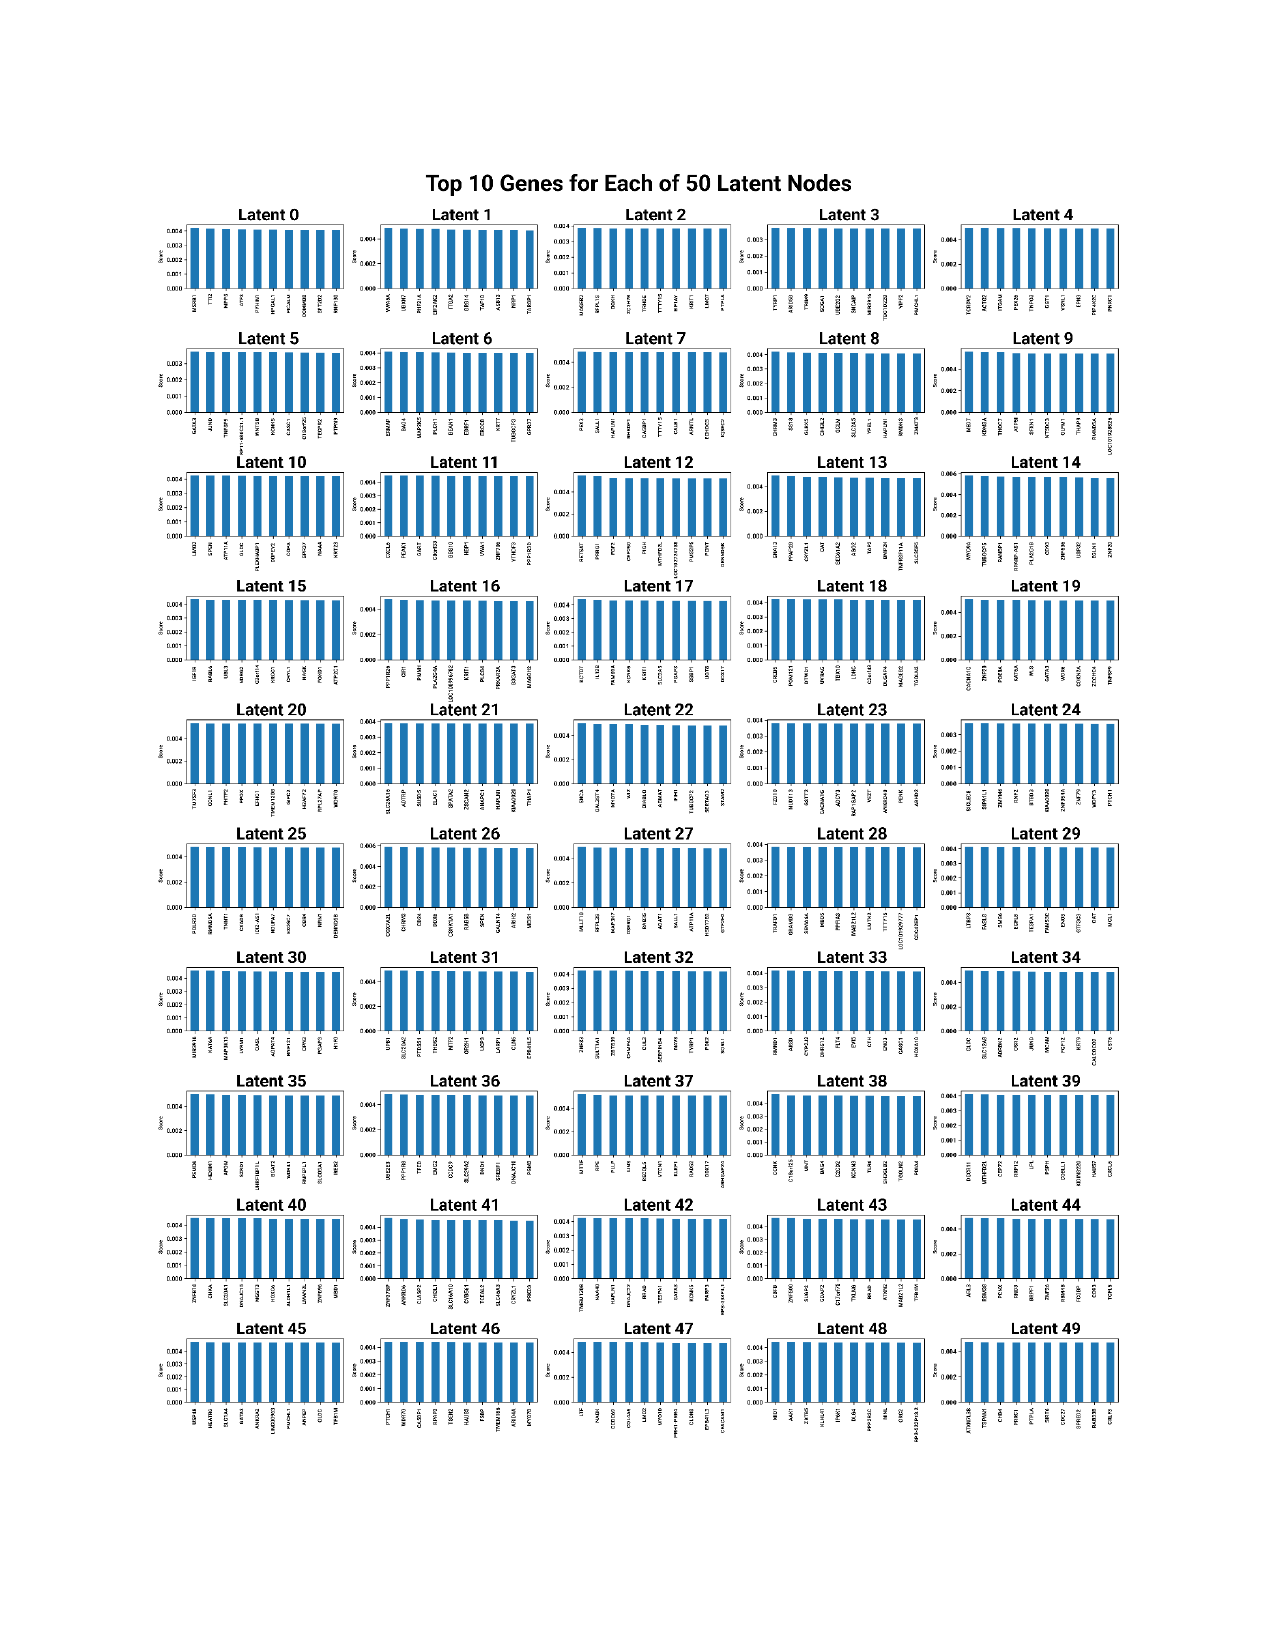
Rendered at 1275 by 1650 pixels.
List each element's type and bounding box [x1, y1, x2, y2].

picture [150, 150, 1125, 1450]
